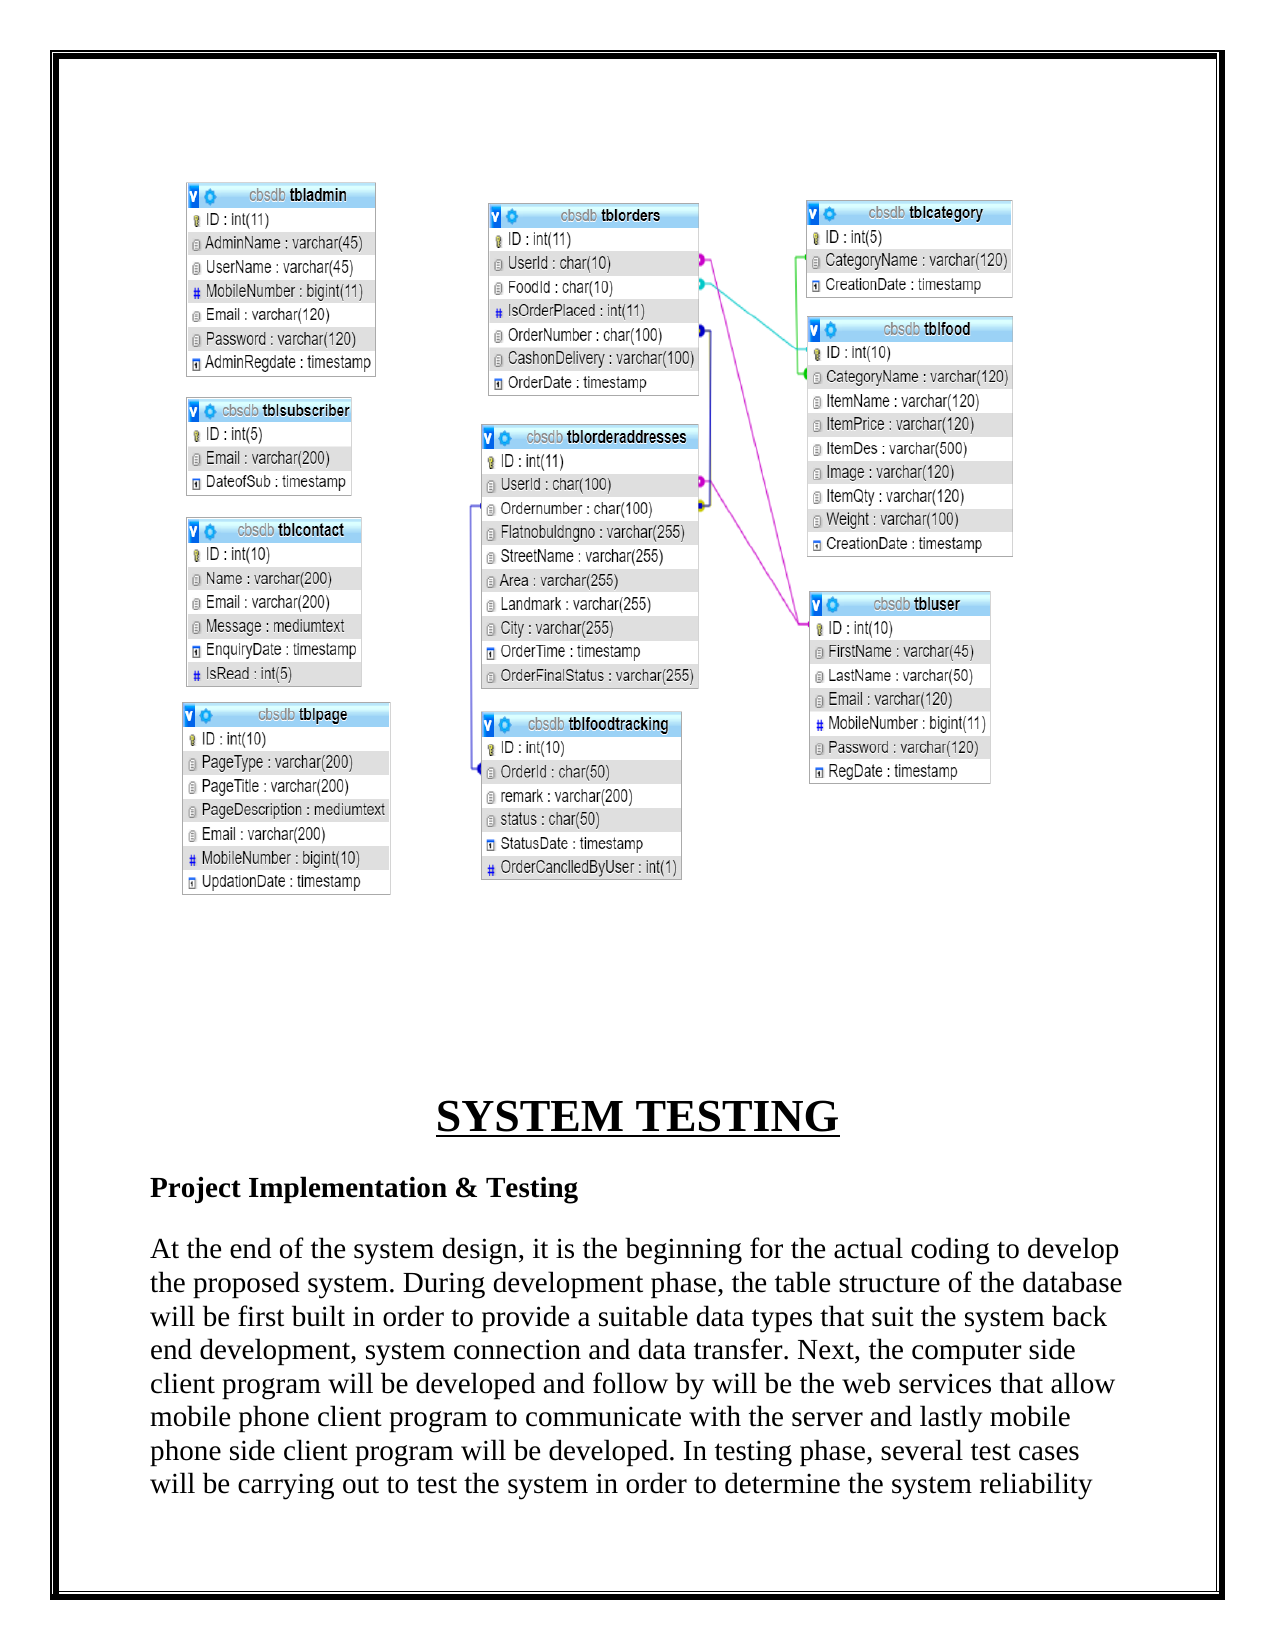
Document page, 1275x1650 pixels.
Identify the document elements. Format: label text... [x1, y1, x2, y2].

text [150, 1232, 1125, 1500]
picture [140, 150, 1183, 910]
text Project Implementation & Testing [150, 1170, 1125, 1204]
text SYSTEM TESTING [150, 1089, 1125, 1142]
